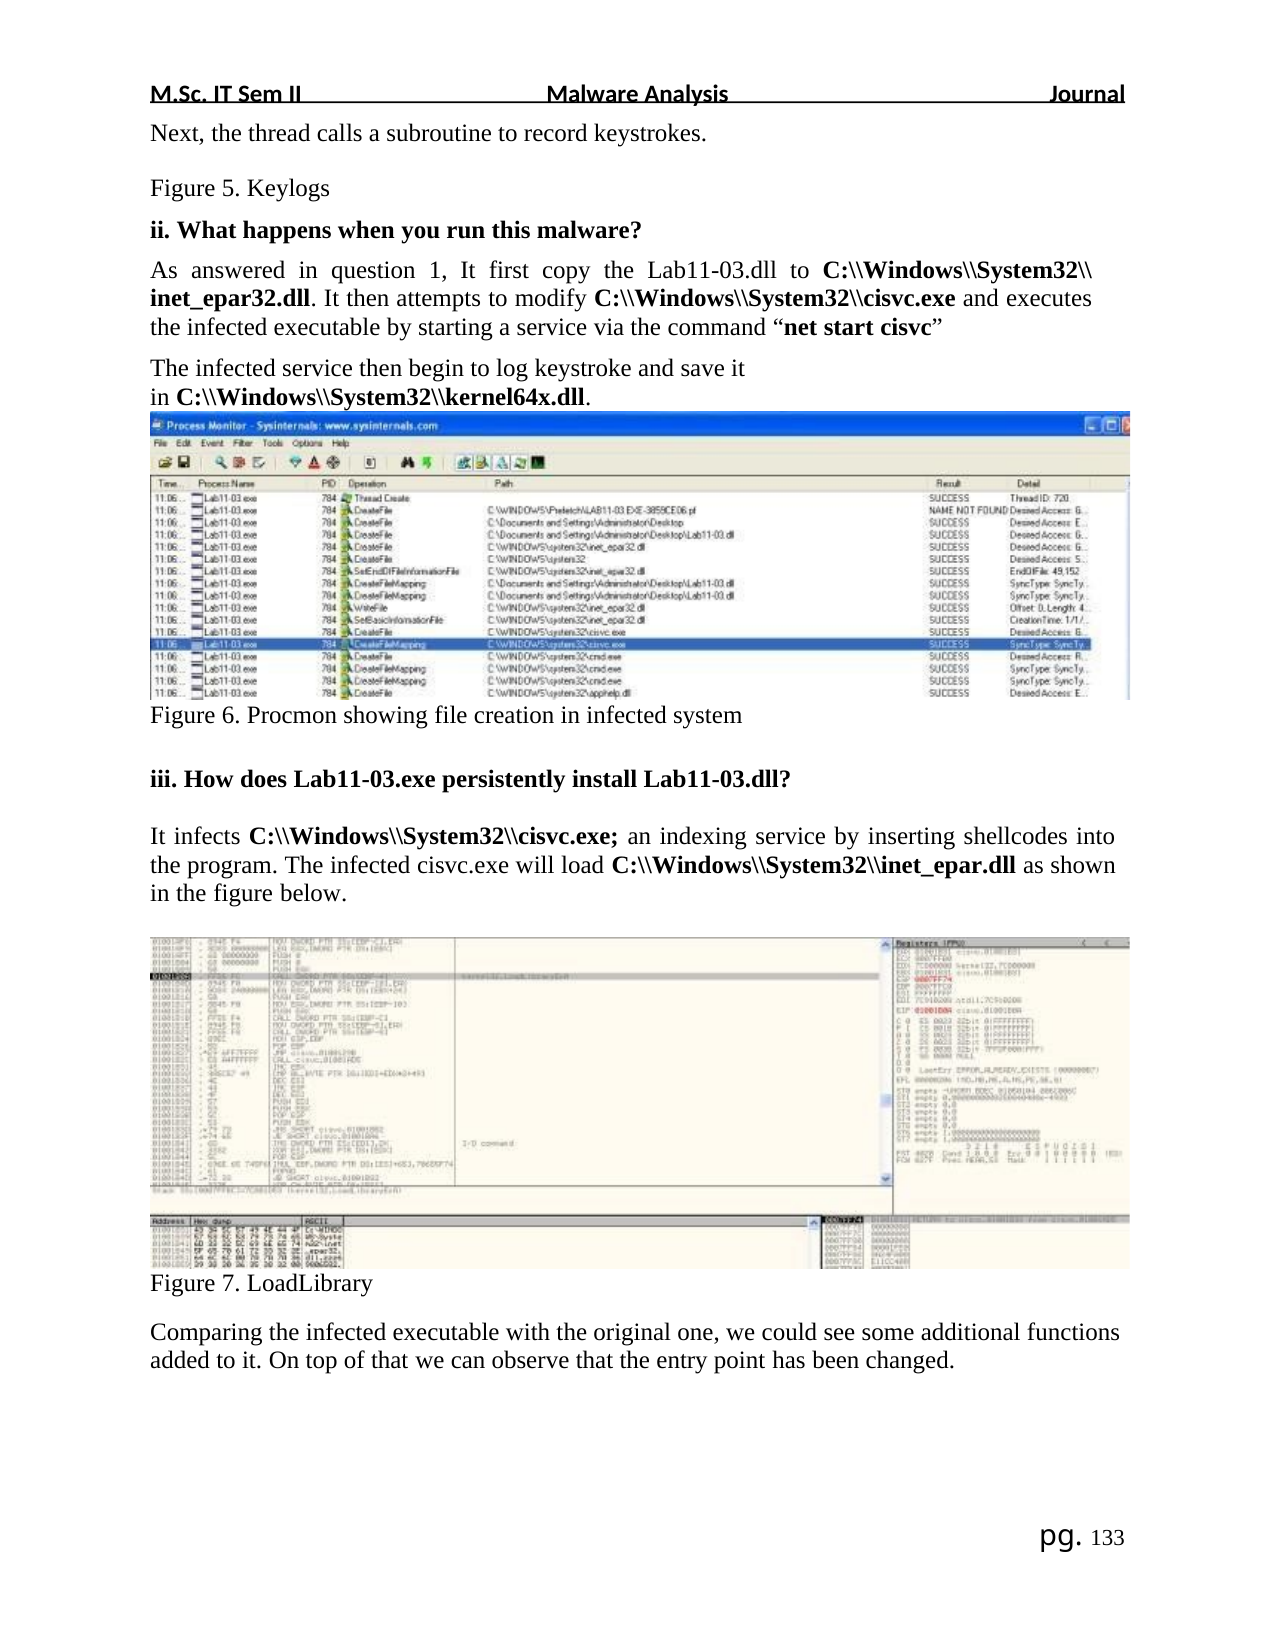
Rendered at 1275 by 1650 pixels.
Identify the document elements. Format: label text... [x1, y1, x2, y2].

text Figure 5. Keylogs [150, 173, 1237, 201]
text Figure 6. Procmon showing file creation in infected system [150, 700, 1237, 728]
text The infected service then begin to log keystroke and save it in C:\\Windows\\System32\\kernel64x.dll. [150, 353, 745, 411]
subtitle What happens when you run this malware? [150, 215, 1237, 243]
picture [150, 937, 1130, 1269]
text It infects C:\\Windows\\System32\\cisvc.exe; an indexing service by inserting shellcodes into the program. The infected cisvc.exe will load C:\\Windows\\System32\\inet_epar.dll as shown in the figure below. [150, 821, 1116, 907]
text As answered in question 1, It first copy the Lab11-03.dll to C:\\Windows\\System32\\inet_epar32.dll. It then attempts to modify C:\\Windows\\System32\\cisvc.exe and executes the infected executable by starting a service via the command “net start cisvc” [150, 255, 1092, 341]
subtitle How does Lab11-03.exe persistently install Lab11-03.dll? [150, 764, 1237, 793]
text Next, the thread calls a subroutine to record keystrokes. [150, 118, 1237, 146]
text Comparing the infected executable with the original one, we could see some additional functions added to it. On top of that we can observe that the entry point has been changed. [150, 1318, 1121, 1374]
picture [150, 411, 1130, 700]
